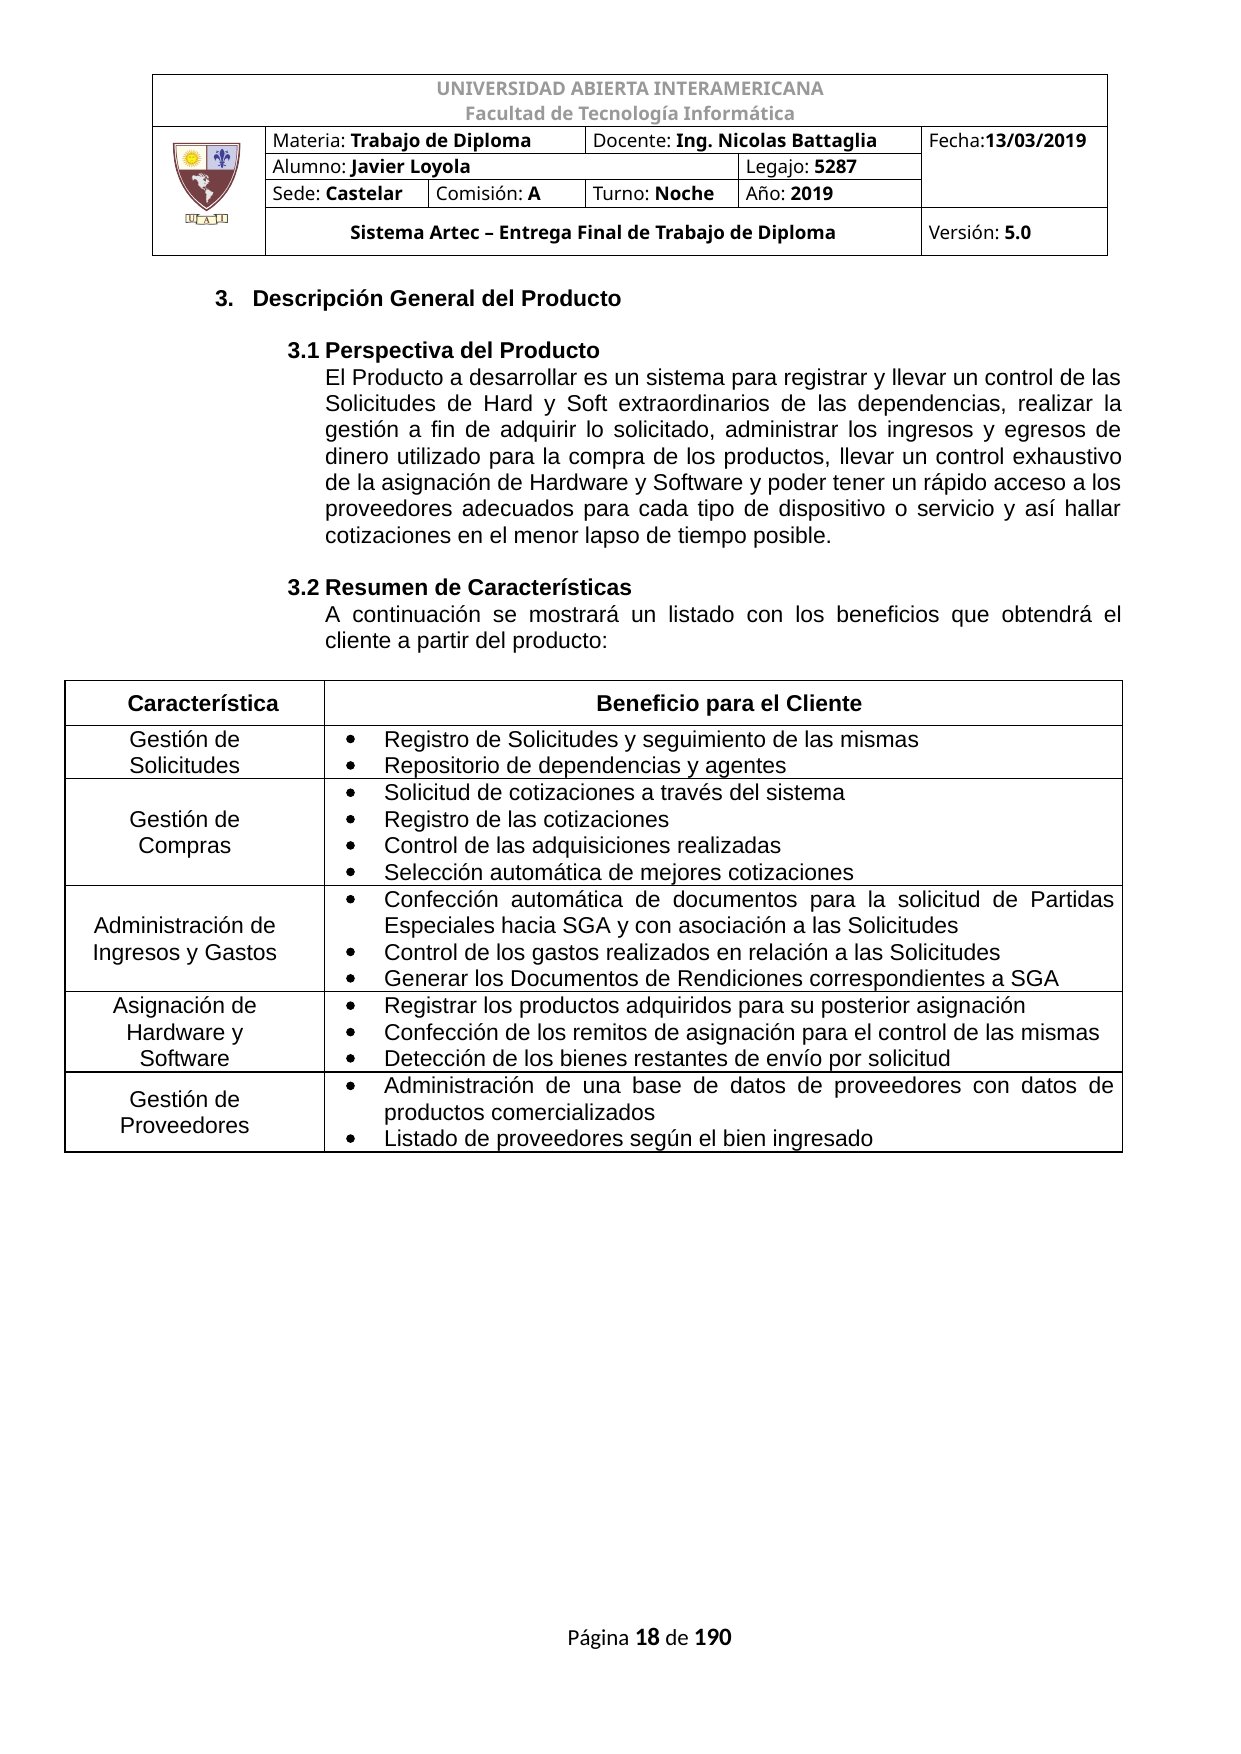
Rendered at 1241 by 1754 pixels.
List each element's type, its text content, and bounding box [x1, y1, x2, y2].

table_cell Confección automática de documentos para la solicitud de Partidas Especiales hacia SGA y con asociación a las Solicitudes Control de los gastos realizados en relación a las Solicitudes Generar los Documentos de Rendiciones correspondientes a SGA [325, 886, 1122, 991]
table_cell Gestión de Compras [66, 779, 324, 885]
text El Producto a desarrollar es un sistema para registrar y llevar un control de las Solicitudes de Hard y Soft extraordinarios de las dependencias, realizar la gestión a fin de adquirir lo solicitado, administrar los ingresos y egresos de dinero utilizado para la compra de los productos, llevar un control exhaustivo de la asignación de Hardware y Software y poder tener un rápido acceso a los proveedores adecuados para cada tipo de dispositivo o servicio y así hallar cotizaciones en el menor lapso de tiempo posible. [325, 363, 1122, 548]
table_cell Administración de Ingresos y Gastos [66, 886, 324, 991]
list Resumen de Características [287, 574, 1122, 601]
table_cell Gestión de Solicitudes [66, 726, 324, 778]
list Descripción General del Producto [215, 284, 1122, 311]
text A continuación se mostrará un listado con los beneficios que obtendrá el cliente a partir del producto: [325, 601, 1122, 653]
table_cell Asignación de Hardware y Software [66, 992, 324, 1071]
table_cell Registro de Solicitudes y seguimiento de las mismas Repositorio de dependencias y agentes [325, 726, 1122, 778]
table_cell Gestión de Proveedores [66, 1073, 324, 1151]
picture [157, 136, 257, 228]
table_header Característica [66, 681, 324, 724]
table_cell Solicitud de cotizaciones a través del sistema Registro de las cotizaciones Control de las adquisiciones realizadas Selección automática de mejores cotizaciones [325, 779, 1122, 885]
table_cell Administración de una base de datos de proveedores con datos de productos comercializados Listado de proveedores según el bien ingresado [325, 1073, 1122, 1151]
table_header Beneficio para el Cliente [325, 681, 1122, 724]
table_cell Registrar los productos adquiridos para su posterior asignación Confección de los remitos de asignación para el control de las mismas Detección de los bienes restantes de envío por solicitud [325, 992, 1122, 1071]
list Perspectiva del Producto [287, 337, 1122, 363]
